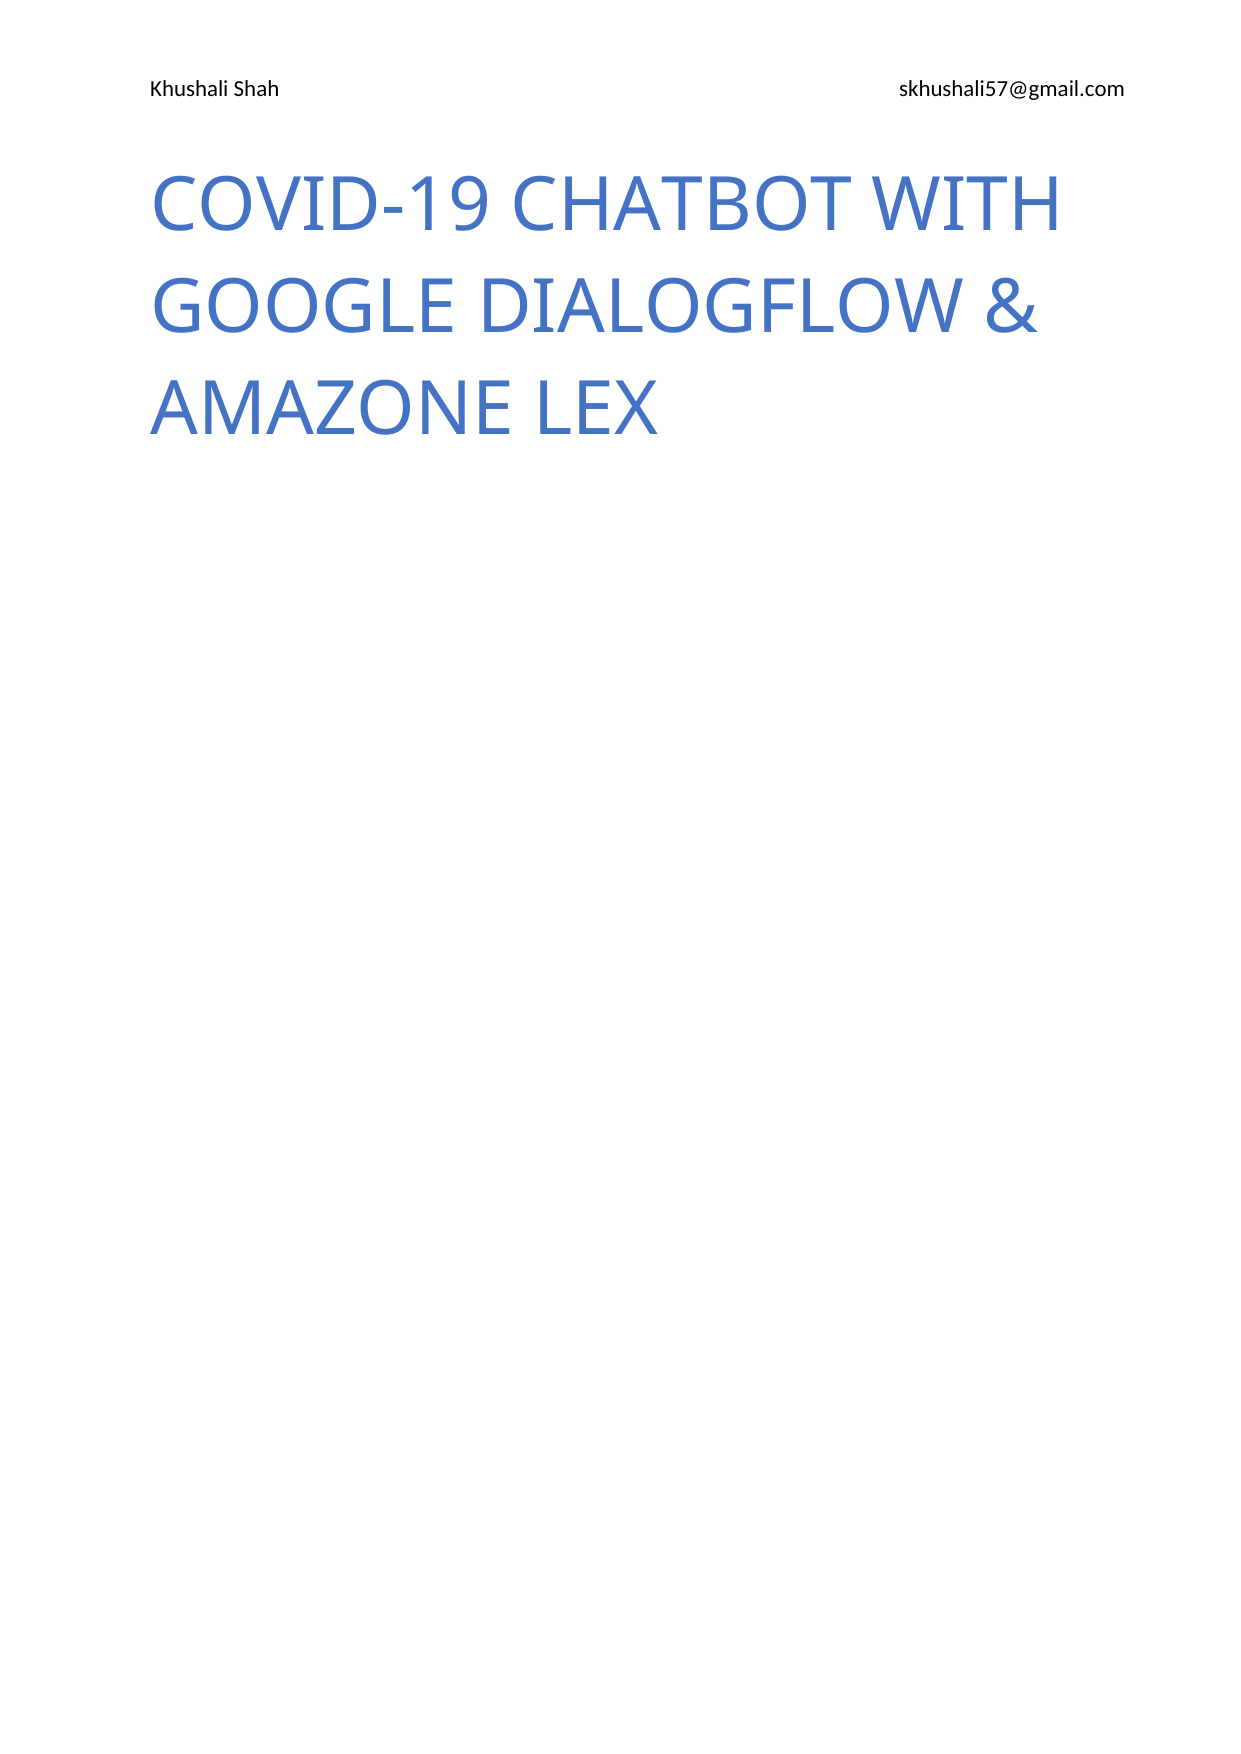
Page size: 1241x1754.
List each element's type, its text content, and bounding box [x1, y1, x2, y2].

text COVID-19 chatbot with Google Dialogflow & AMAZONE LEX [150, 150, 1090, 457]
